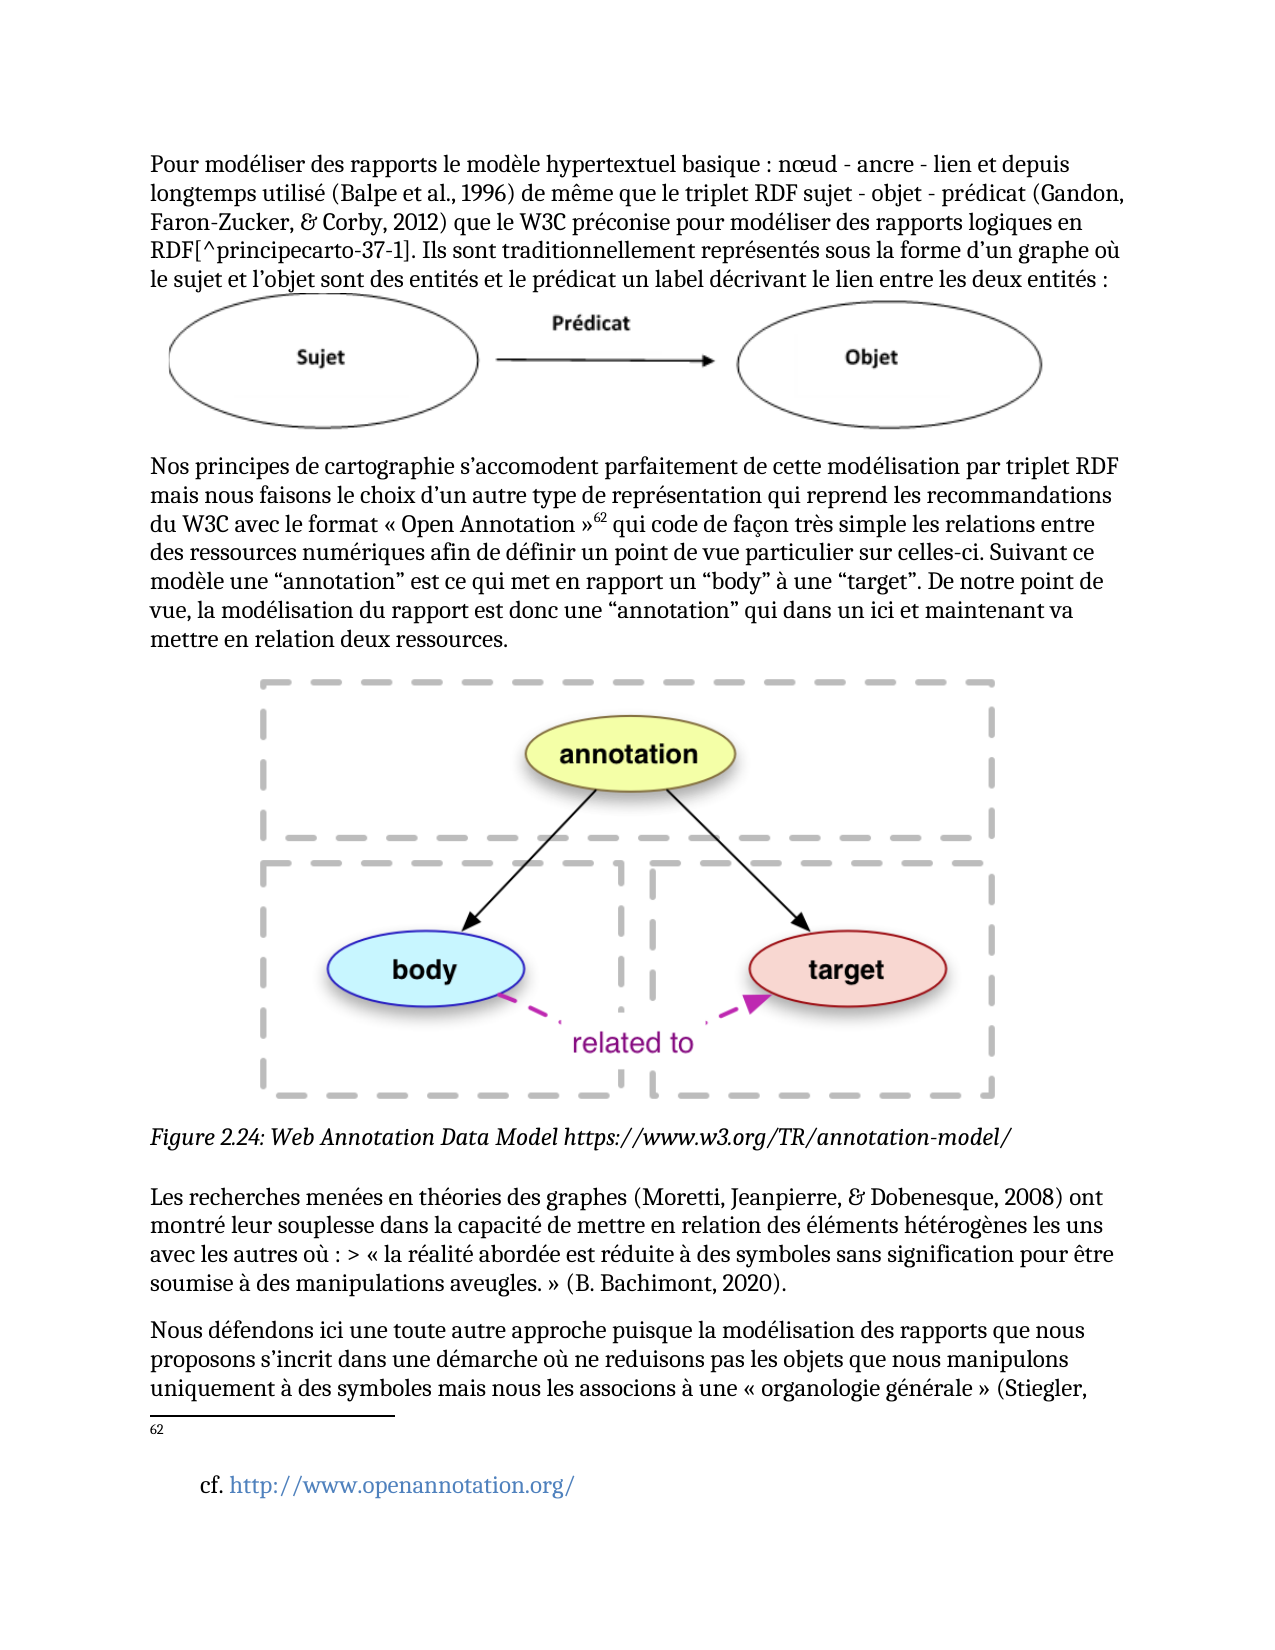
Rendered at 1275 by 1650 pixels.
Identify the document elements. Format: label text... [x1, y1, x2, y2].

text Les recherches menées en théories des graphes (Moretti, Jeanpierre, & Dobenesque, 2008) ont montré leur souplesse dans la capacité de mettre en relation des éléments hétérogènes les uns avec les autres où : > « la réalité abordée est réduite à des symboles sans signification pour être soumise à des manipulations aveugles. » (B. Bachimont, 2020). [150, 1182, 1125, 1297]
picture [256, 675, 997, 1102]
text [150, 1316, 1125, 1402]
table_header Figure 2.24: Web Annotation Data Model https://www.w3.org/TR/annotation-model/ [139, 672, 1114, 1164]
picture [168, 293, 1044, 434]
text Nos principes de cartographie s’accomodent parfaitement de cette modélisation par triplet RDF mais nous faisons le choix d’un autre type de représentation qui reprend les recommandations du W3C avec le format « Open Annotation » qui code de façon très simple les relations entre des ressources numériques afin de définir un point de vue particulier sur celles-ci. Suivant ce modèle une “annotation” est ce qui met en rapport un “body” à une “target”. De notre point de vue, la modélisation du rapport est donc une “annotation” qui dans un ici et maintenant va mettre en relation deux ressources. [150, 452, 1125, 653]
